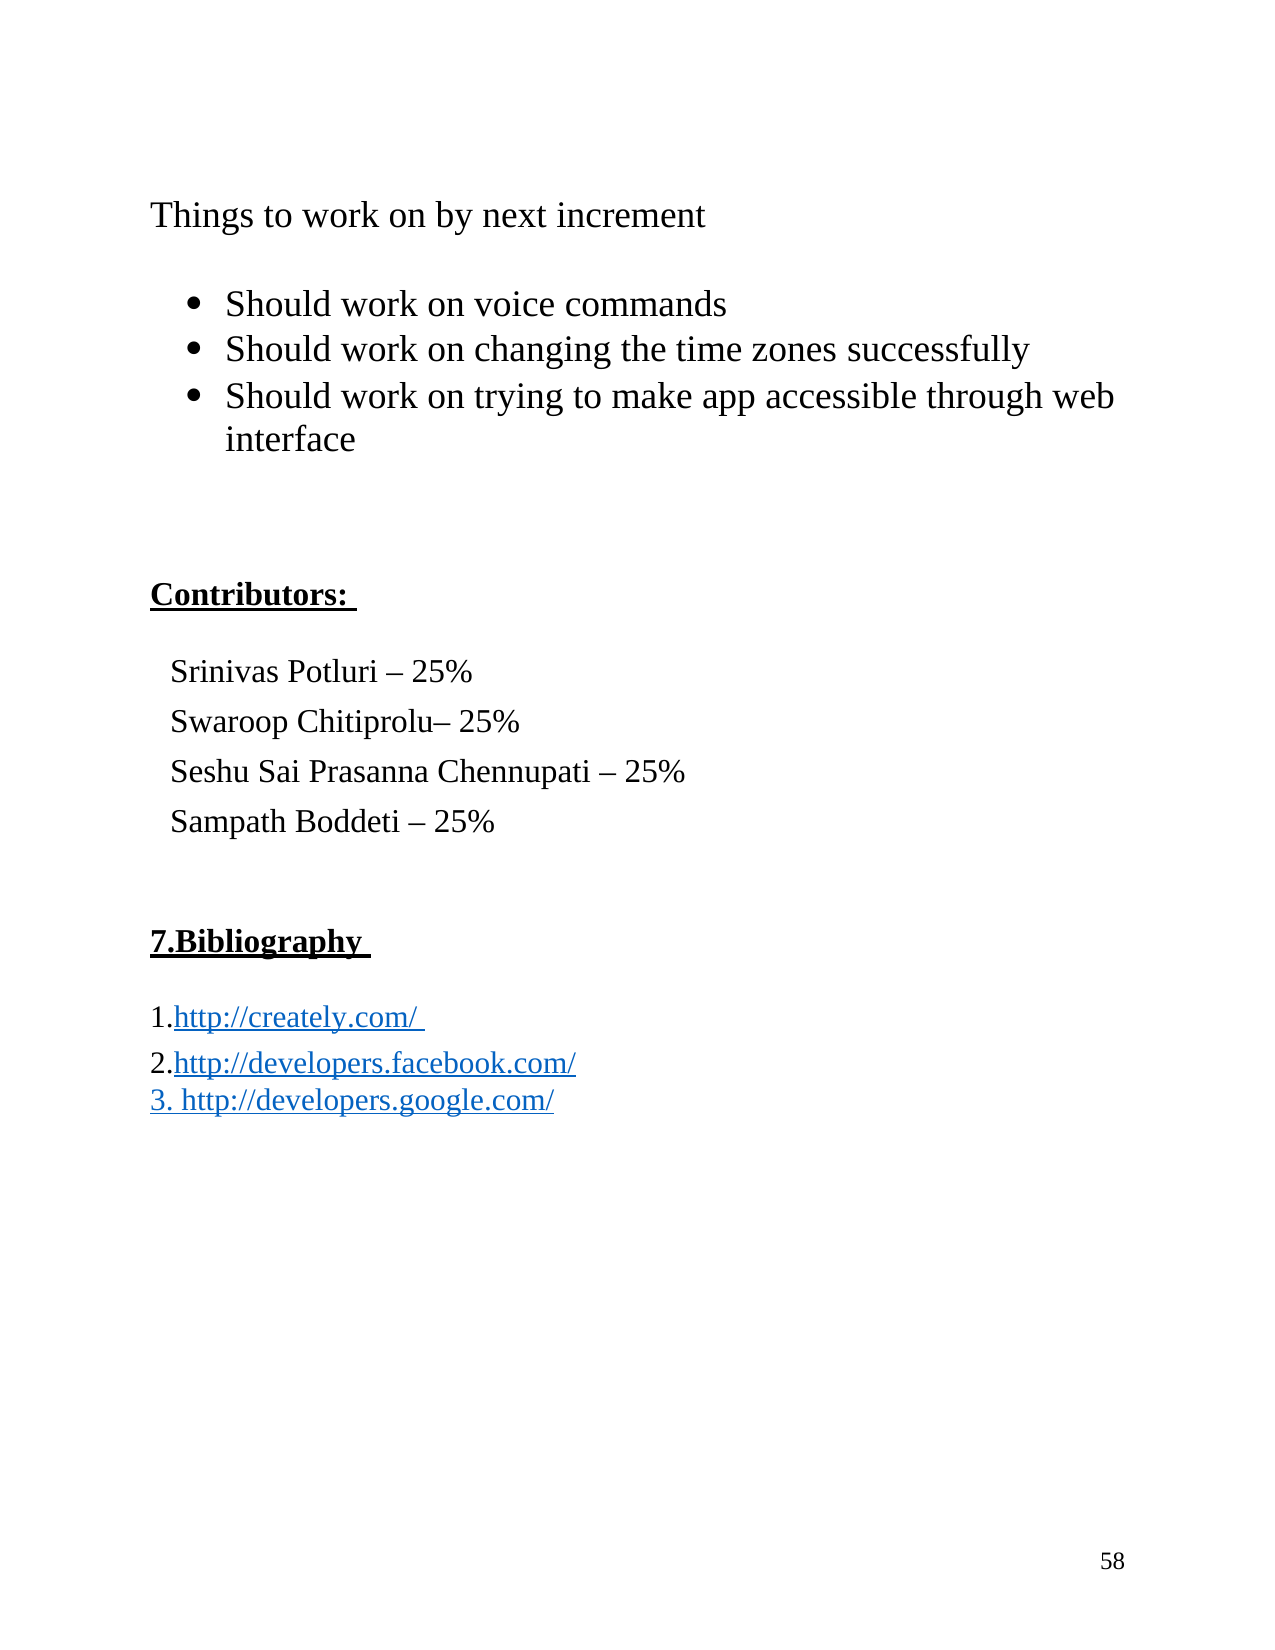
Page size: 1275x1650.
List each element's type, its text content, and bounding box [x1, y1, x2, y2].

text Things to work on by next increment [150, 193, 1097, 236]
list Srinivas Potluri – 25% [150, 651, 1135, 690]
subtitle 1.http://creately.com/ 2.http://developers.facebook.com/ [150, 998, 578, 1080]
list Swaroop Chitiprolu– 25% [150, 701, 1135, 740]
list Should work on changing the time zones successfully [187, 325, 1135, 371]
list Sampath Boddeti – 25% [150, 802, 1135, 840]
text 7.Bibliography [150, 921, 1097, 960]
subtitle Contributors: [150, 574, 1097, 613]
text 3. http://developers.google.com/ [150, 1090, 1097, 1116]
list Should work on voice commands [187, 279, 1135, 325]
list Should work on trying to make app accessible through web interface [187, 374, 1116, 460]
list Seshu Sai Prasanna Chennupati – 25% [150, 751, 1135, 790]
